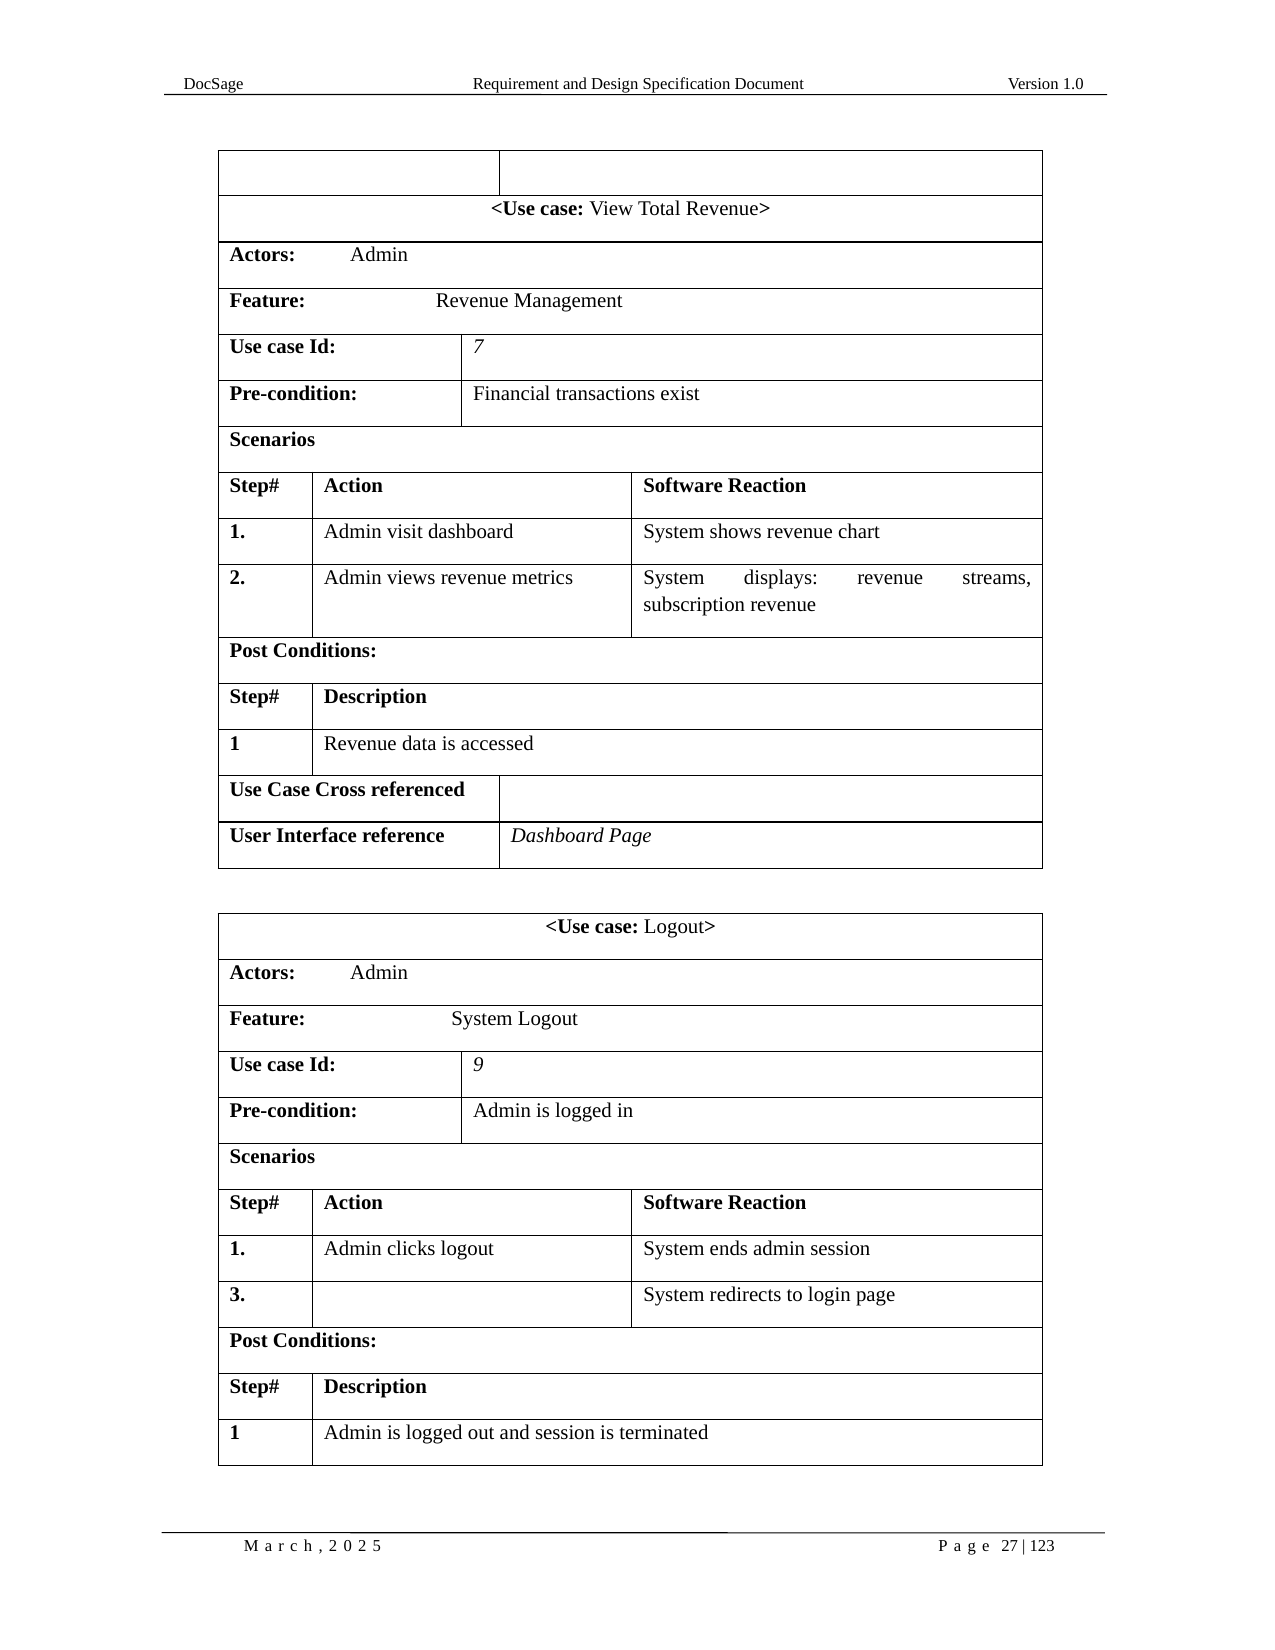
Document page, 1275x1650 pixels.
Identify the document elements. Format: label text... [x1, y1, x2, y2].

table_cell Admin visit dashboard [313, 519, 631, 564]
table_cell <Use case: View Total Revenue> [219, 196, 1042, 241]
table_cell 1. [219, 519, 312, 564]
table_cell Feature: Revenue Management [219, 289, 1042, 333]
table_cell 9 [462, 1052, 1042, 1097]
table_cell Use Case Cross referenced [219, 776, 499, 821]
table_cell Revenue data is accessed [313, 730, 1042, 775]
table_cell [313, 1282, 631, 1327]
table_cell Scenarios [219, 1144, 1042, 1189]
table_cell Admin clicks logout [313, 1236, 631, 1281]
table_cell 1. [219, 1236, 312, 1281]
table_cell System redirects to login page [632, 1282, 1042, 1327]
table_cell Software Reaction [632, 473, 1042, 518]
table_cell Step# [219, 684, 312, 729]
table_cell Use case Id: [219, 1052, 461, 1097]
table_cell Step# [219, 1190, 312, 1235]
table_cell Actors: Admin [219, 960, 1042, 1005]
table_cell Post Conditions: [219, 638, 1042, 683]
table_cell Post Conditions: [219, 1328, 1042, 1373]
table_cell 2. [219, 565, 312, 637]
table_cell Dashboard Page [500, 823, 1042, 867]
table_cell Pre-condition: [219, 1098, 461, 1143]
table_cell Software Reaction [632, 1190, 1042, 1235]
table_cell Admin is logged in [462, 1098, 1042, 1143]
table_cell [500, 151, 1042, 195]
table_cell Financial transactions exist [462, 381, 1042, 426]
table_header <Use case: Logout> [219, 914, 1042, 959]
table_cell Scenarios [219, 427, 1042, 472]
table_cell Step# [219, 1374, 312, 1419]
table_cell Feature: System Logout [219, 1006, 1042, 1051]
table_cell Action [313, 473, 631, 518]
table_cell 1 [219, 730, 312, 775]
table_cell 3. [219, 1282, 312, 1327]
table_cell [219, 151, 499, 195]
table_cell Admin views revenue metrics [313, 565, 631, 637]
table_cell Admin is logged out and session is terminated [313, 1420, 1042, 1465]
table_cell System displays: revenue streams, subscription revenue [632, 565, 1042, 637]
table_cell Action [313, 1190, 631, 1235]
table_cell 1 [219, 1420, 312, 1465]
table_cell Description [313, 684, 1042, 729]
table_cell Use case Id: [219, 335, 461, 379]
table_cell Description [313, 1374, 1042, 1419]
table_cell User Interface reference [219, 823, 499, 867]
table_cell System ends admin session [632, 1236, 1042, 1281]
table_cell Pre-condition: [219, 381, 461, 426]
table_cell System shows revenue chart [632, 519, 1042, 564]
table_cell Step# [219, 473, 312, 518]
table_cell 7 [462, 335, 1042, 379]
table_cell Actors: Admin [219, 243, 1042, 287]
table_cell [500, 776, 1042, 821]
